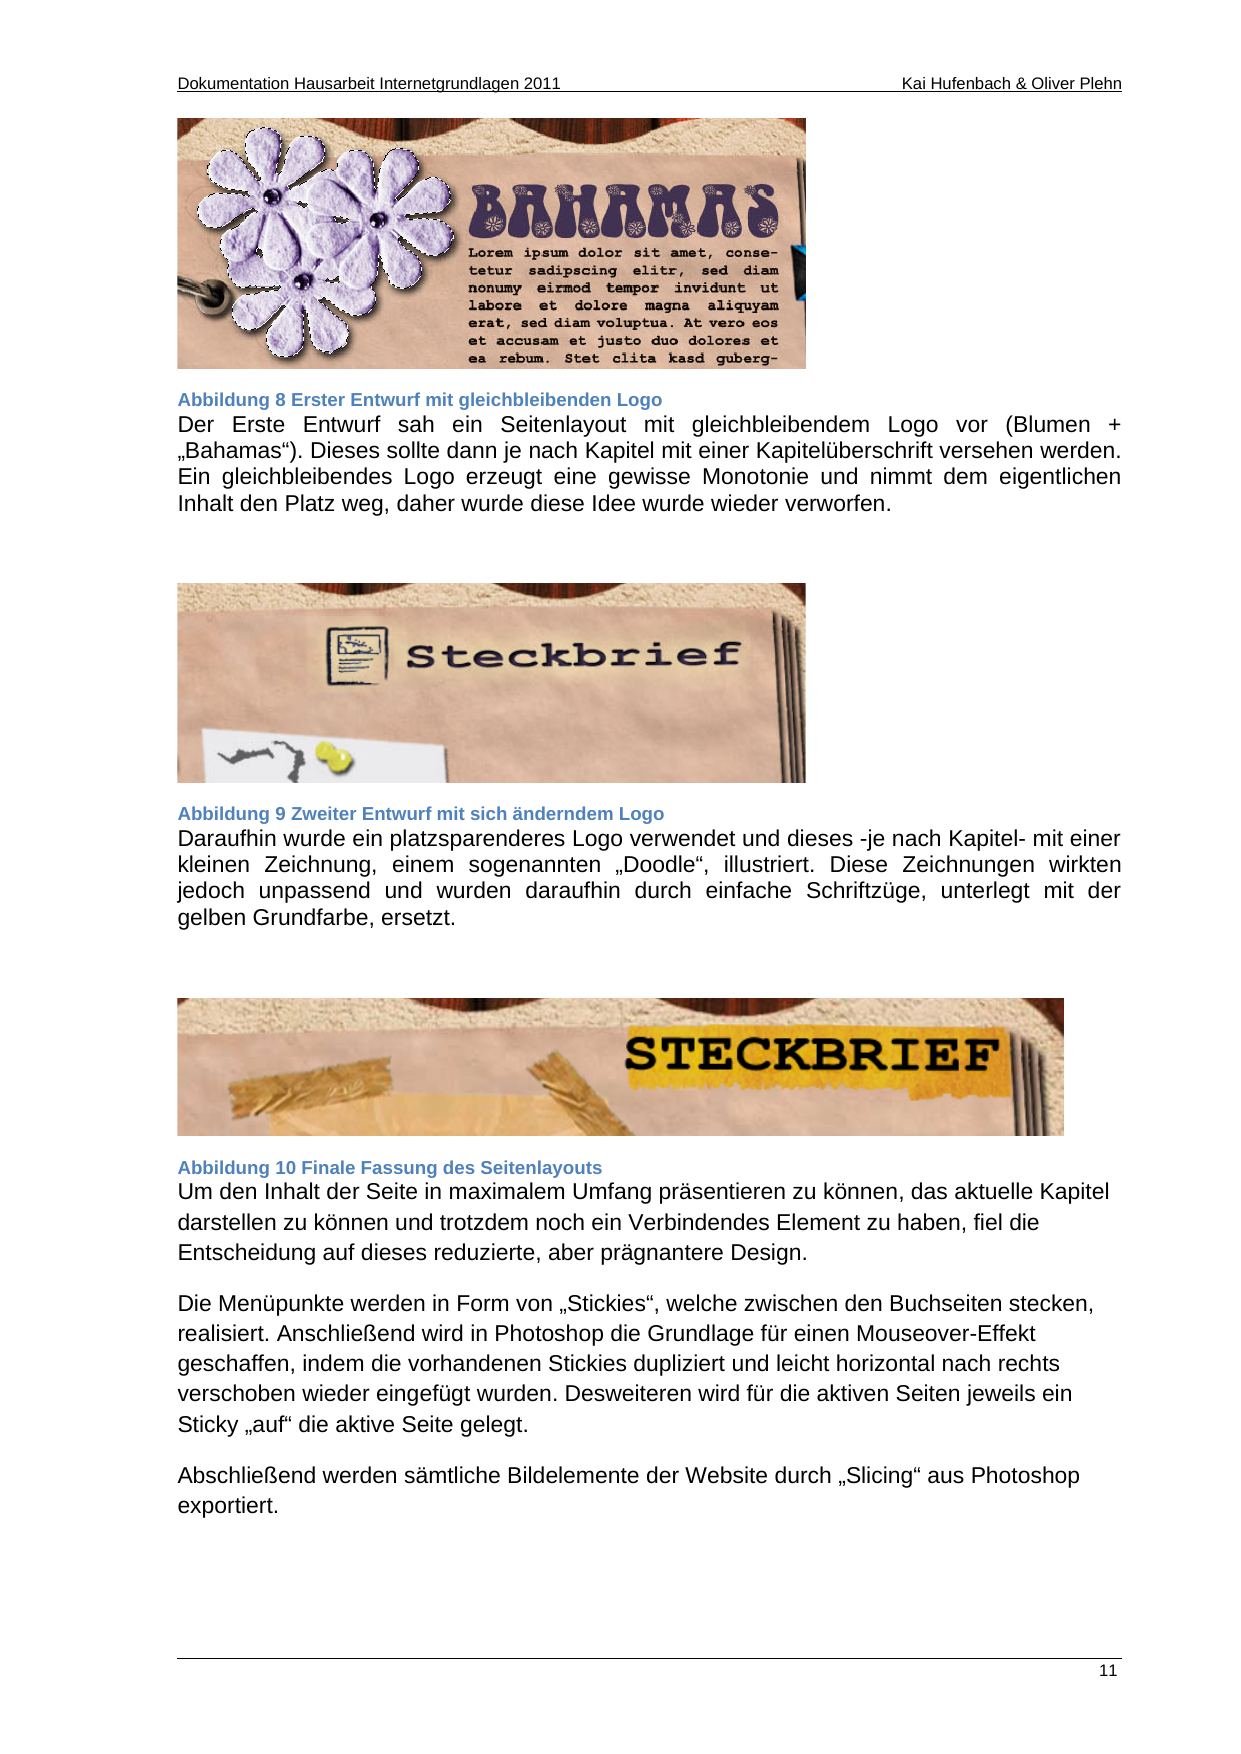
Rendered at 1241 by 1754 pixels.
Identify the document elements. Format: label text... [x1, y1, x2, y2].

picture [177, 583, 806, 783]
text Der Erste Entwurf sah ein Seitenlayout mit gleichbleibendem Logo vor (Blumen + „Bahamas“). Dieses sollte dann je nach Kapitel mit einer Kapitelüberschrift versehen werden. Ein gleichbleibendes Logo erzeugt eine gewisse Monotonie und nimmt dem eigentlichen Inhalt den Platz weg, daher wurde diese Idee wurde wieder verworfen. [177, 411, 1122, 516]
text Abschließend werden sämtliche Bildelemente der Website durch „Slicing“ aus Photoshop exportiert. [177, 1462, 1122, 1518]
text Daraufhin wurde ein platzsparenderes Logo verwendet und dieses -je nach Kapitel- mit einer kleinen Zeichnung, einem sogenannten „Doodle“, illustriert. Diese Zeichnungen wirkten jedoch unpassend und wurden daraufhin durch einfache Schriftzüge, unterlegt mit der gelben Grundfarbe, ersetzt. [177, 824, 1122, 930]
text Um den Inhalt der Seite in maximalem Umfang präsentieren zu können, das aktuelle Kapitel darstellen zu können und trotzdem noch ein Verbindendes Element zu haben, fiel die Entscheidung auf dieses reduzierte, aber prägnantere Design. [177, 1178, 1122, 1265]
picture [177, 998, 1064, 1136]
text Die Menüpunkte werden in Form von „Stickies“, welche zwischen den Buchseiten stecken, realisiert. Anschließend wird in Photoshop die Grundlage für einen Mouseover-Effekt geschaffen, indem die vorhandenen Stickies dupliziert und leicht horizontal nach rechts verschoben wieder eingefügt wurden. Desweiteren wird für die aktiven Seiten jeweils ein Sticky „auf“ die aktive Seite gelegt. [177, 1290, 1122, 1437]
picture [177, 118, 806, 369]
